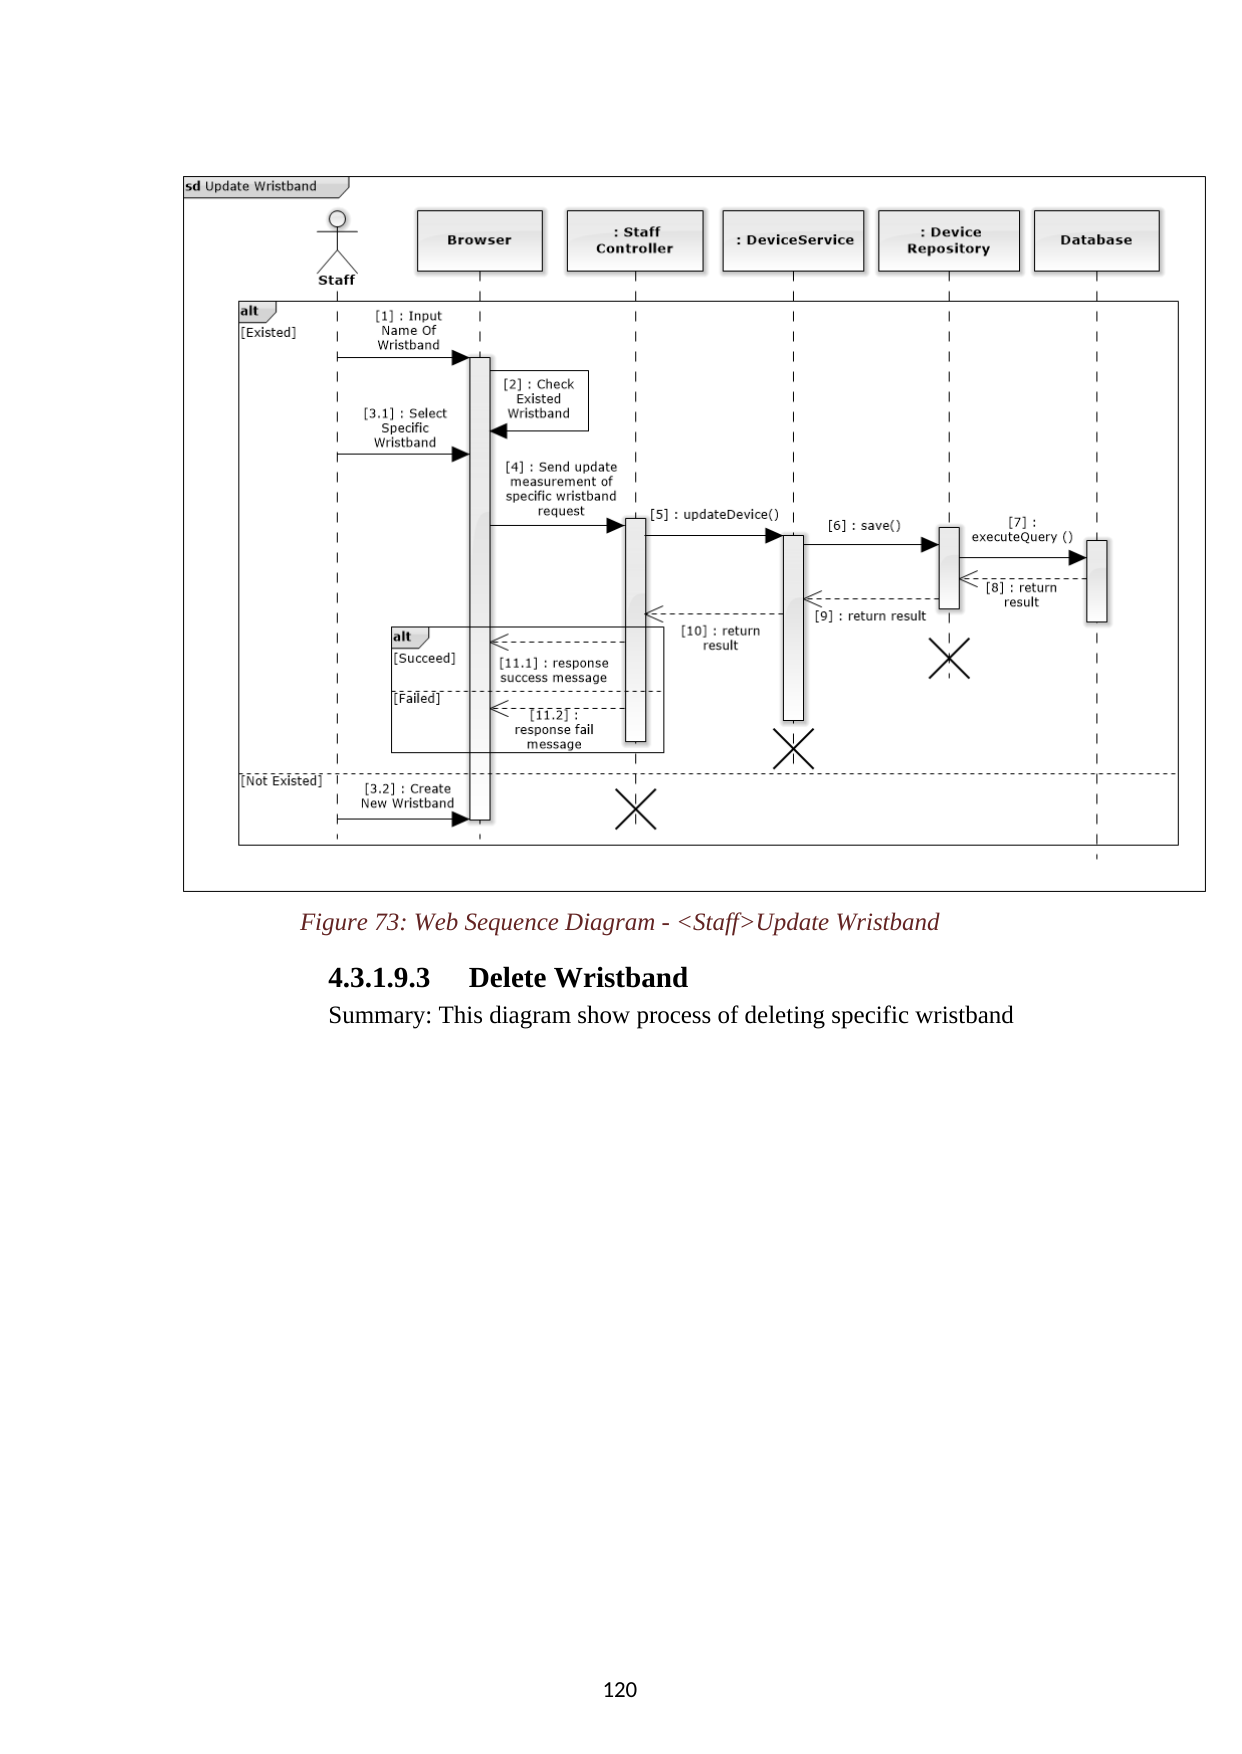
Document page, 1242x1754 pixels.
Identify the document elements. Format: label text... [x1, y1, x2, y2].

subtitle Delete Wristband [328, 960, 1146, 994]
picture [168, 162, 1221, 907]
text Figure 73: Web Sequence Diagram - <Staff>Update Wristband [94, 907, 1146, 935]
text Summary: This diagram show process of deleting specific wristband [328, 1000, 1146, 1029]
